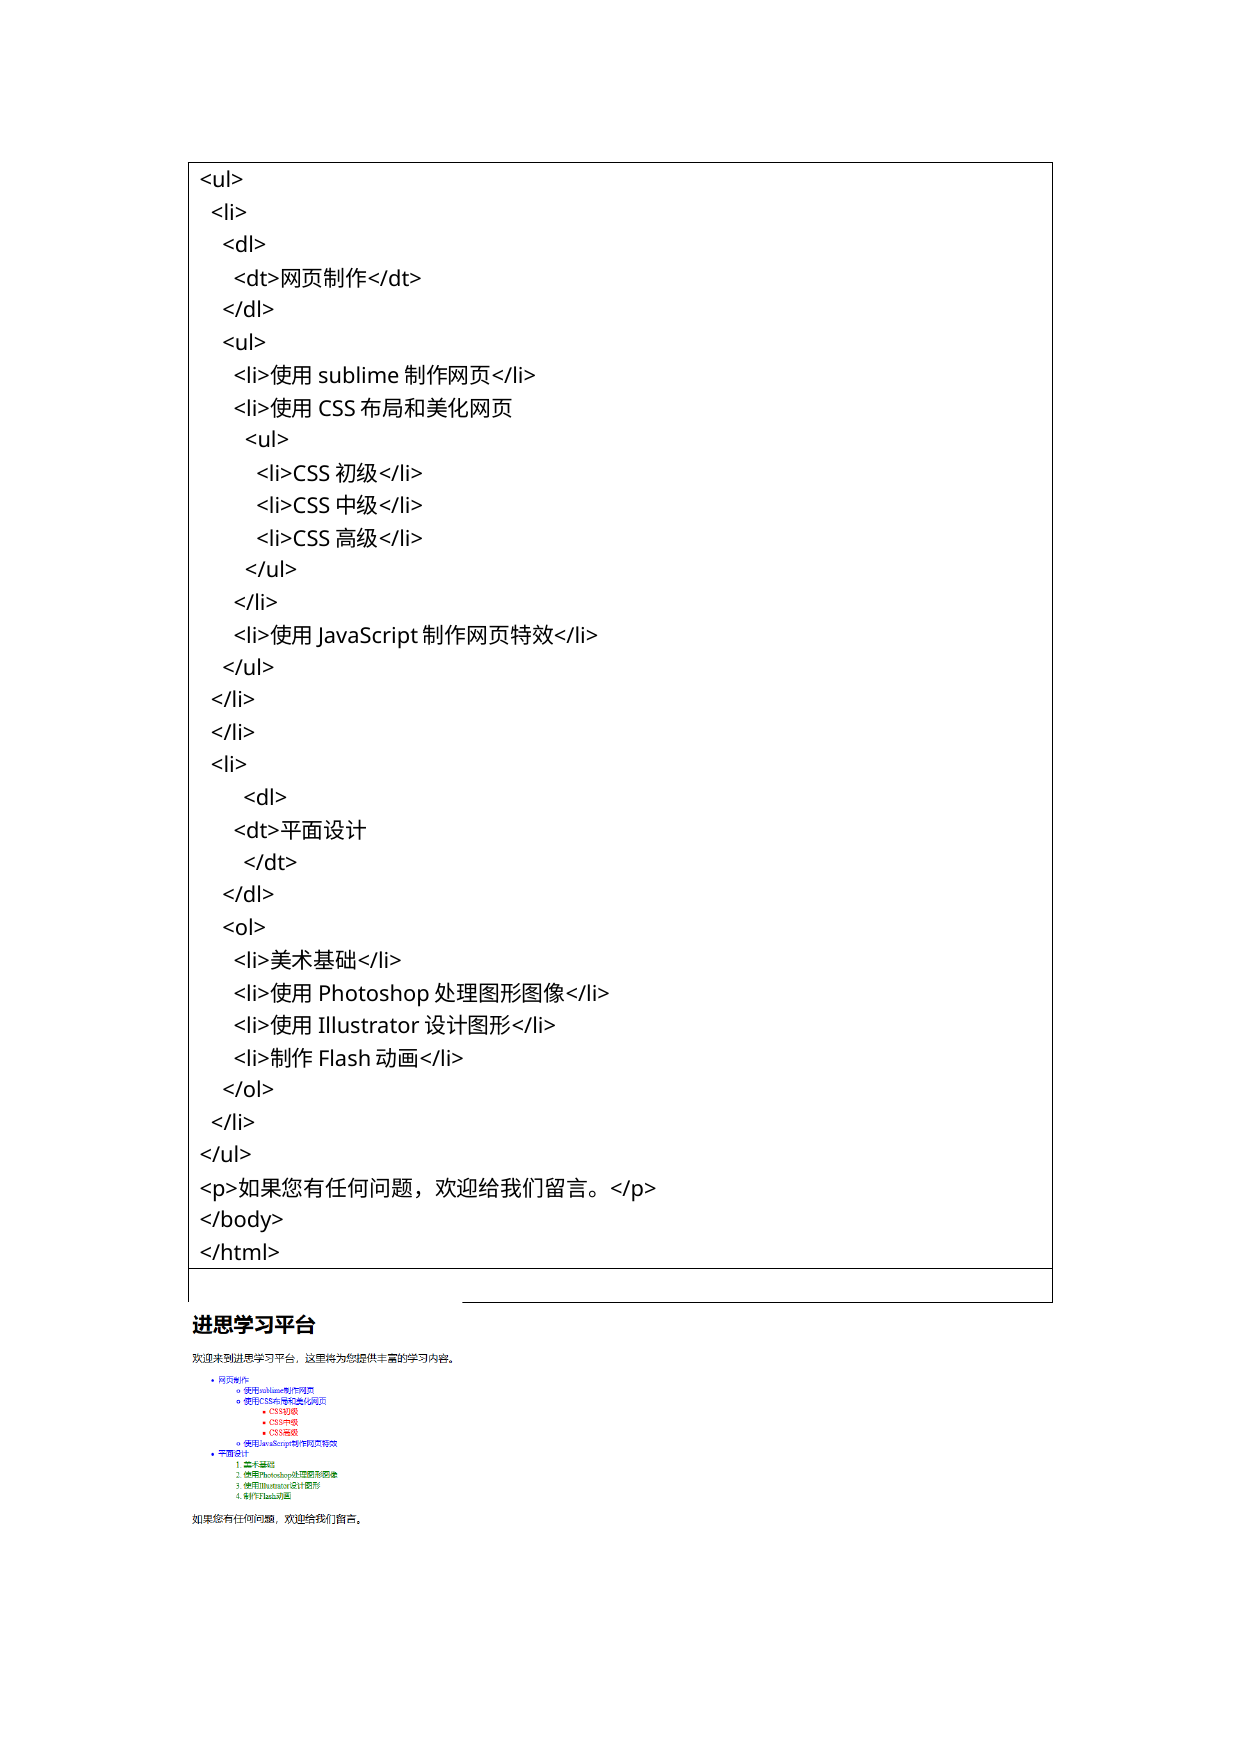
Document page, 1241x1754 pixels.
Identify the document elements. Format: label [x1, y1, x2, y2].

table_cell [189, 1269, 1052, 1302]
table_header [189, 163, 1052, 1268]
picture [187, 1302, 463, 1556]
